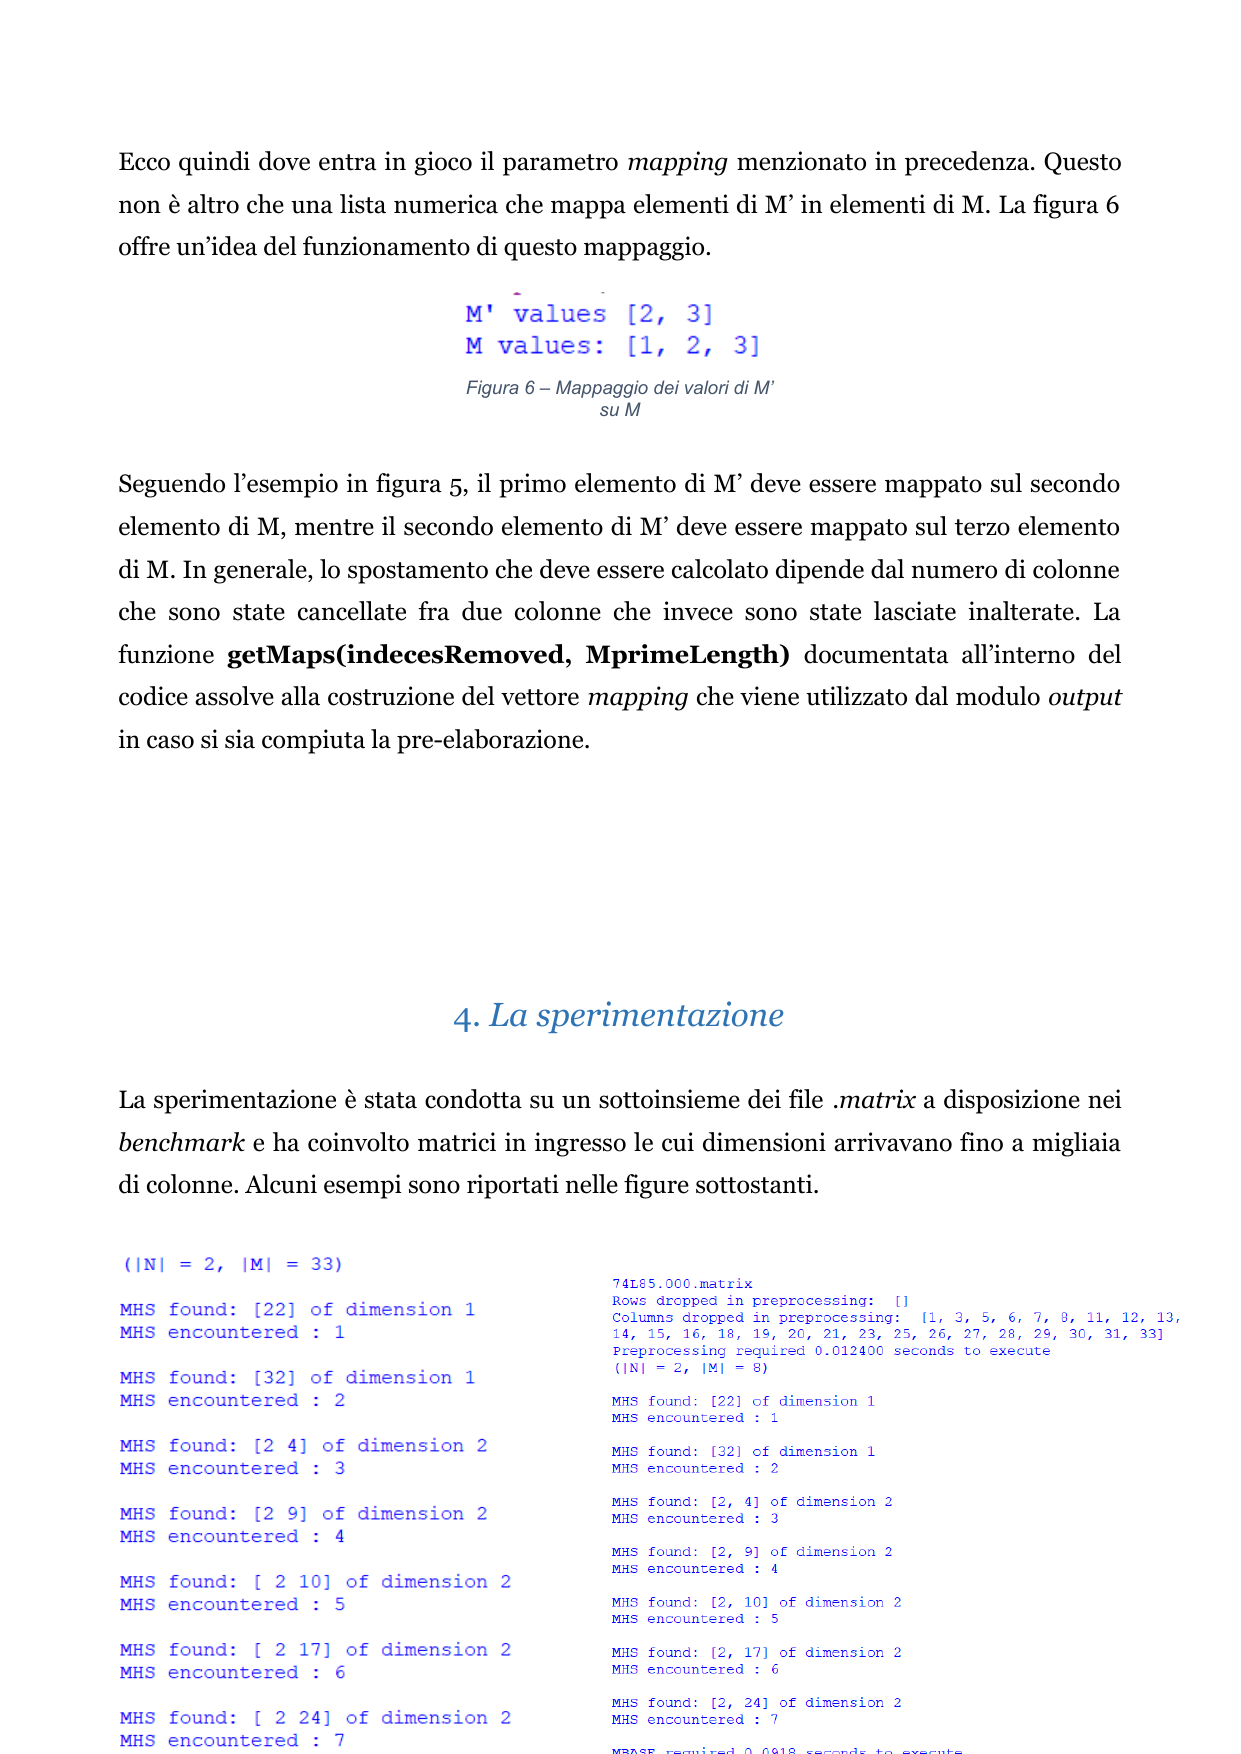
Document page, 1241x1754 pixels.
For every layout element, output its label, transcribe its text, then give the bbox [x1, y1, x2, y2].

text Seguendo l’esempio in figura 5, il primo elemento di M’ deve essere mappato sul secondo elemento di M, mentre il secondo elemento di M’ deve essere mappato sul terzo elemento di M. In generale, lo spostamento che deve essere calcolato dipende dal numero di colonne che sono state cancellate fra due colonne che invece sono state lasciate inalterate. La funzione getMaps(indecesRemoved, MprimeLength) documentata all’interno del codice assolve alla costruzione del vettore mapping che viene utilizzato dal modulo output in caso si sia compiuta la pre-elaborazione. [118, 470, 1122, 754]
subtitle 4. La sperimentazione [118, 996, 1122, 1034]
text La sperimentazione è stata condotta su un sottoinsieme dei file .matrix a disposizione nei benchmark e ha coinvolto matrici in ingresso le cui dimensioni arrivavano fino a migliaia di colonne. Alcuni esempi sono riportati nelle figure sottostanti. [118, 1086, 1122, 1199]
picture [118, 1253, 1185, 1754]
text Ecco quindi dove entra in gioco il parametro mapping menzionato in precedenza. Questo non è altro che una lista numerica che mappa elementi di M’ in elementi di M. La figura 6 offre un’idea del funzionamento di questo mappaggio. [118, 148, 1122, 261]
picture [454, 292, 786, 368]
